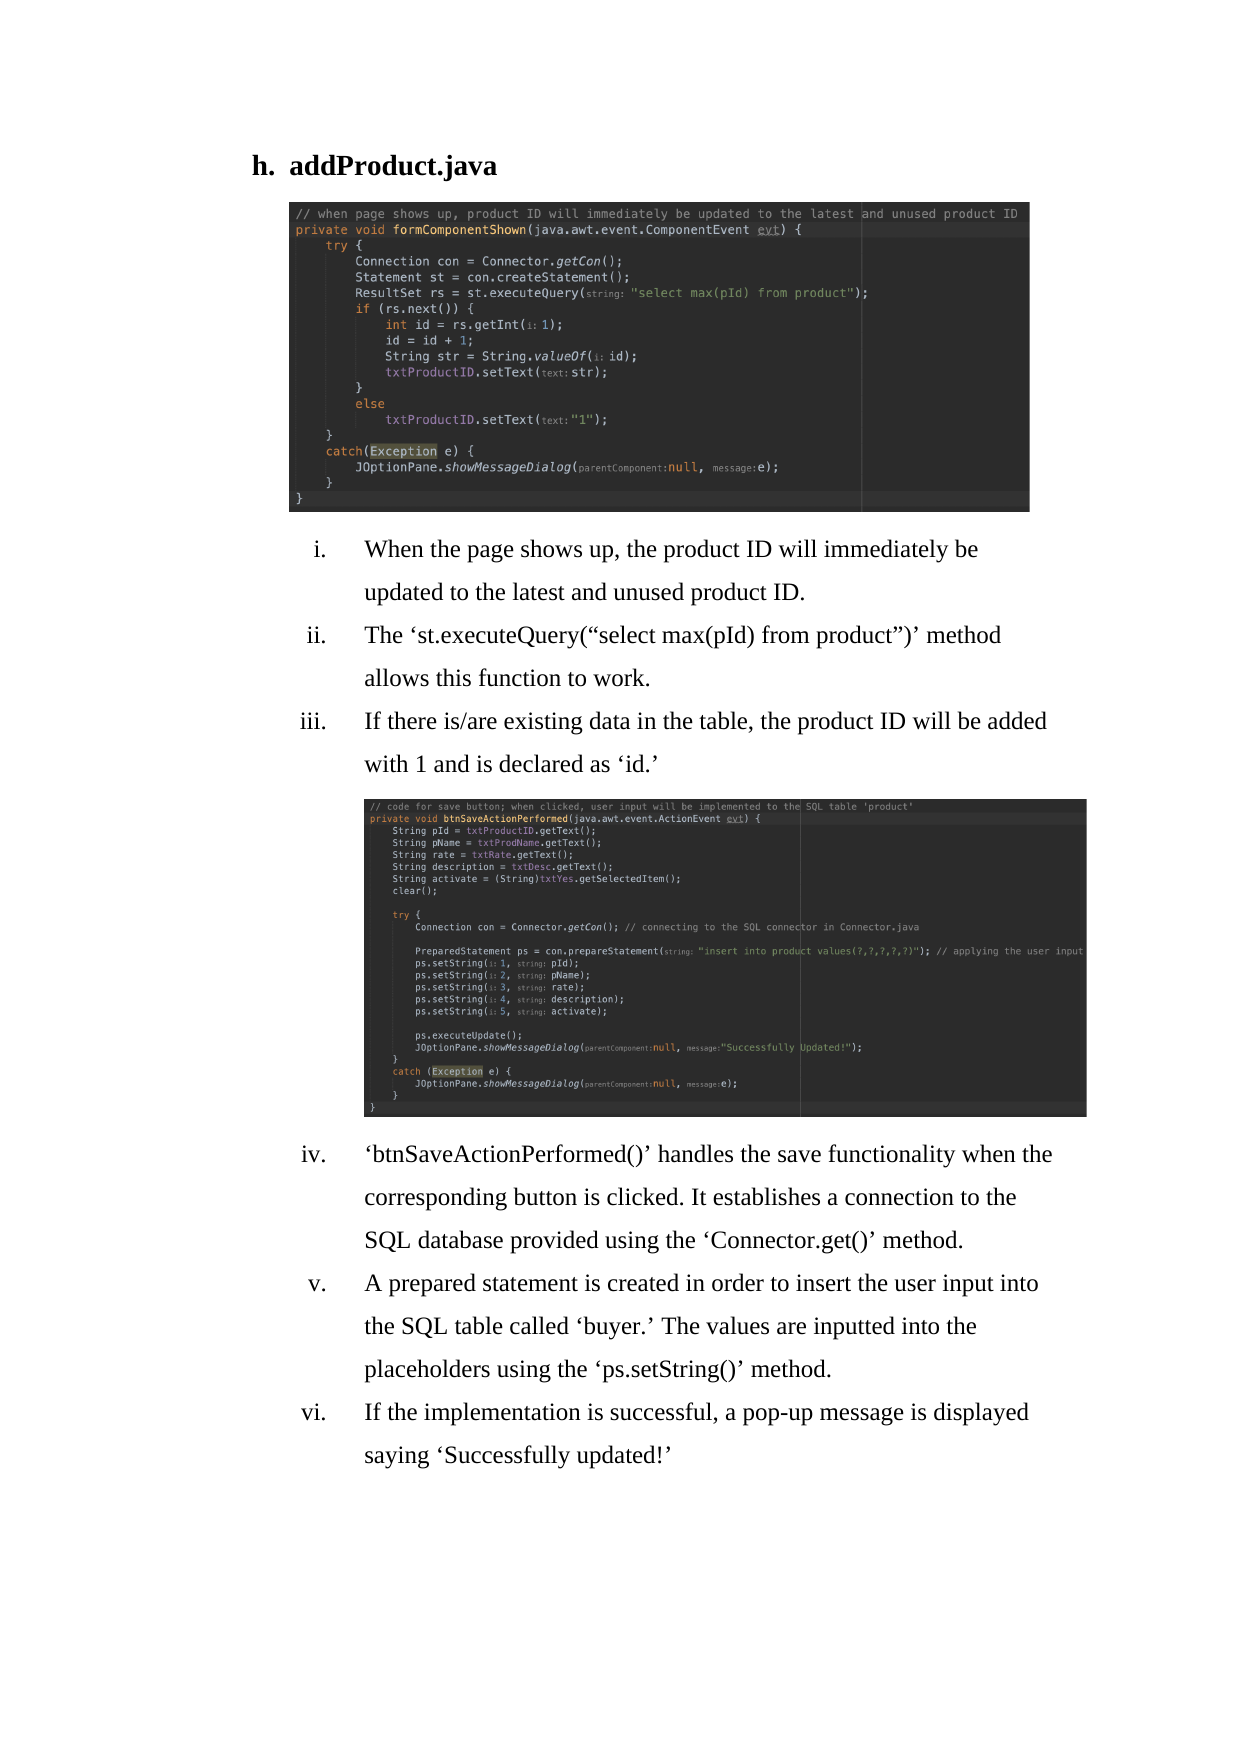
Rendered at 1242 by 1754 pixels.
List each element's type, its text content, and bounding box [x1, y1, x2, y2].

picture [289, 202, 1030, 512]
subtitle When the page shows up, the product ID will immediately be updated to the latest and unused product ID. [327, 534, 1201, 606]
subtitle The ‘st.executeQuery(“select max(pId) from product”)’ method allows this function to work. [327, 620, 1201, 692]
subtitle ‘btnSaveActionPerformed()’ handles the save functionality when the corresponding button is clicked. It establishes a connection to the SQL database provided using the ‘Connector.get()’ method. [327, 1139, 1201, 1254]
subtitle If the implementation is successful, a pop-up message is displayed saying ‘Successfully updated!’ [327, 1397, 1201, 1534]
picture [364, 799, 1087, 1117]
subtitle A prepared statement is created in order to insert the user input into the SQL table called ‘buyer.’ The values are inputted into the placeholders using the ‘ps.setString()’ method. [327, 1268, 1201, 1383]
